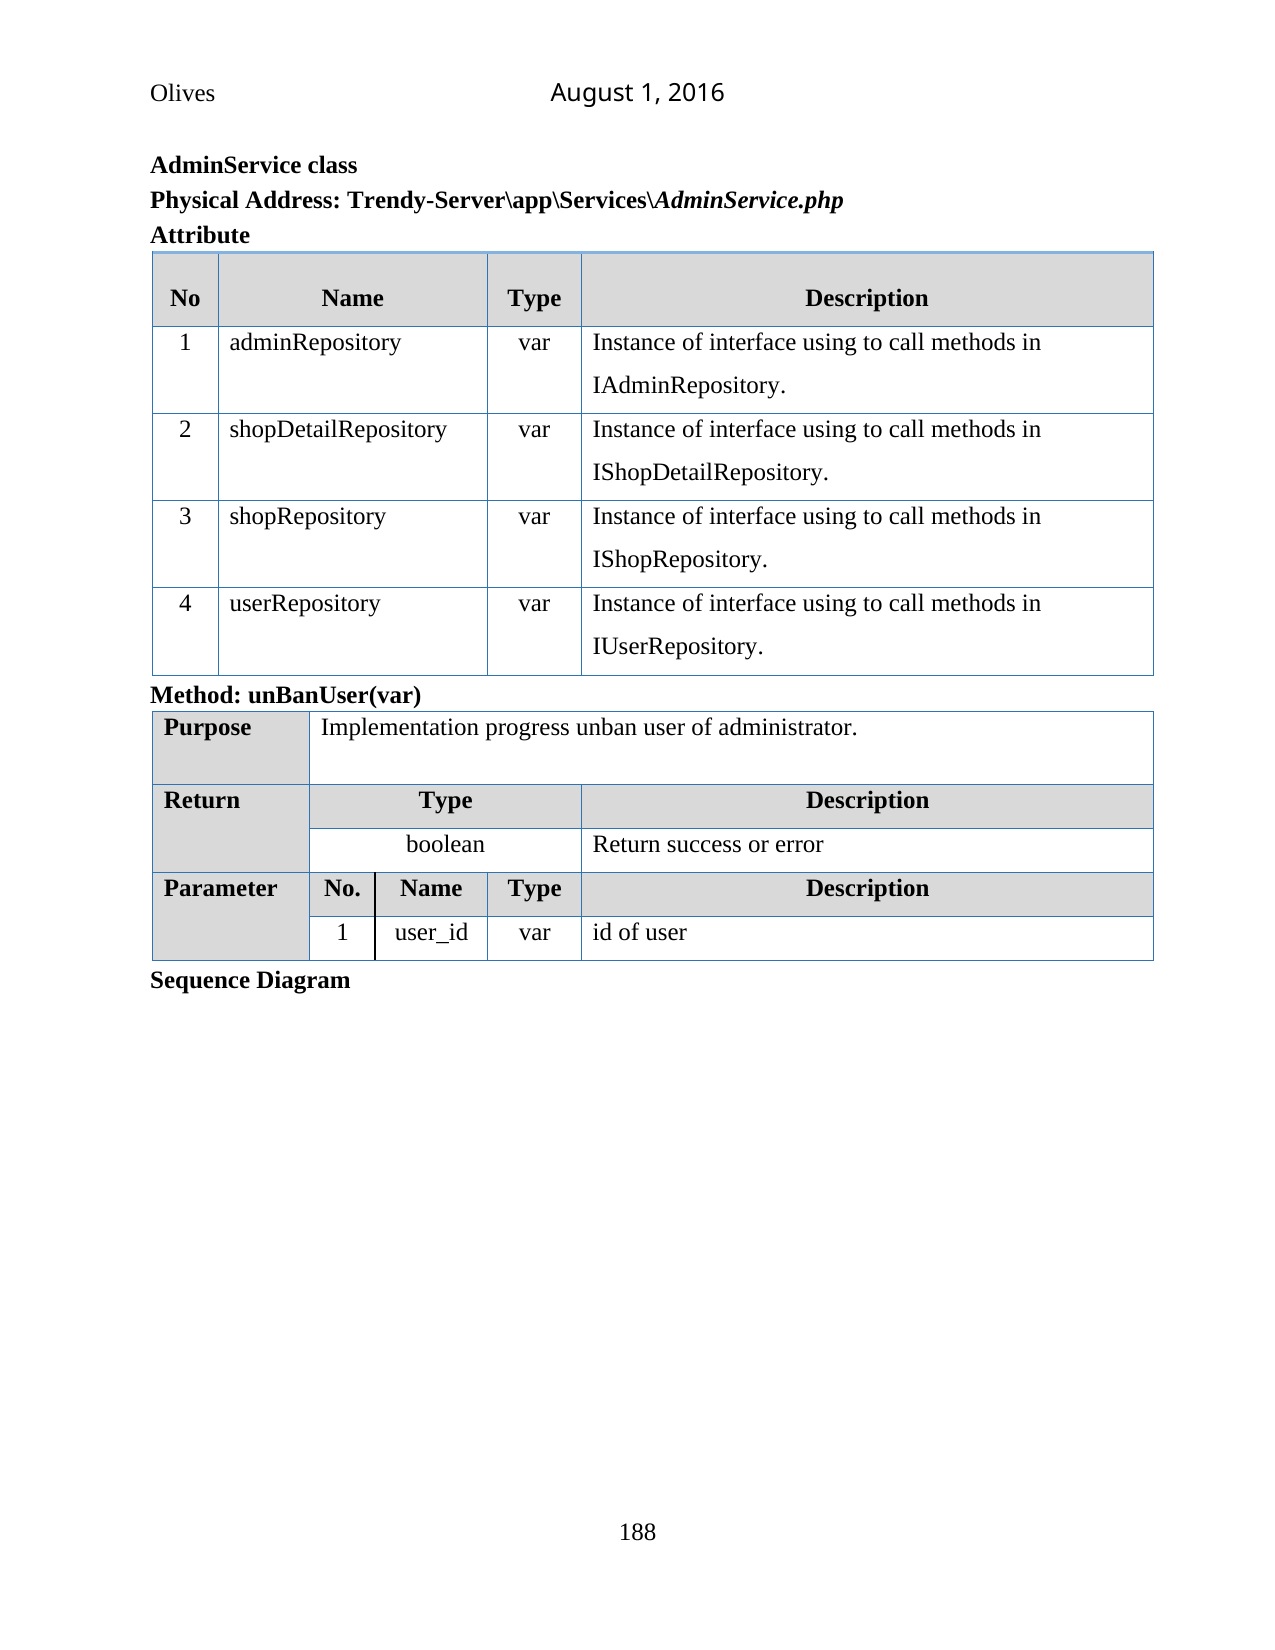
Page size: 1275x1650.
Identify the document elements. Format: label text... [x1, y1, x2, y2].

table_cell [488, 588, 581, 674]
subtitle AdminService class [150, 150, 1125, 179]
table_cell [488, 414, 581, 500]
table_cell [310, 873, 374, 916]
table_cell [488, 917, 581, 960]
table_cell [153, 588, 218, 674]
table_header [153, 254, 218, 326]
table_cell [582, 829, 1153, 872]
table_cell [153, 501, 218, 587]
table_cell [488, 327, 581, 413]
subtitle Physical Address: Trendy-Server\app\Services\AdminService.php [150, 185, 1125, 214]
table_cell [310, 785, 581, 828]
subtitle Sequence Diagram [150, 965, 1125, 994]
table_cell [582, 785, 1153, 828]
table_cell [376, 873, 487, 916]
subtitle Attribute [150, 220, 1125, 249]
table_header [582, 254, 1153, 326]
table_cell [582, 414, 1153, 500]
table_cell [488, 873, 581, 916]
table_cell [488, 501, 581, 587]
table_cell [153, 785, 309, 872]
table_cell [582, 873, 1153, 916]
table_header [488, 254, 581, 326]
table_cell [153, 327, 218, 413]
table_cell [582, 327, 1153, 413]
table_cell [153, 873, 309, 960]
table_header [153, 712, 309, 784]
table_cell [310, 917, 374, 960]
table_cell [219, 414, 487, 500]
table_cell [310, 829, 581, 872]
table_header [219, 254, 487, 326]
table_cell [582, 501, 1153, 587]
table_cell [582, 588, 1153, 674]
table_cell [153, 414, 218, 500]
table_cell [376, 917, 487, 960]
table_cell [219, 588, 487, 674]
subtitle Method: unBanUser(var) [150, 680, 1125, 708]
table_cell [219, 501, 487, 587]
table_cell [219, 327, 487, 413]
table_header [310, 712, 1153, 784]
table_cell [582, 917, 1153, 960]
